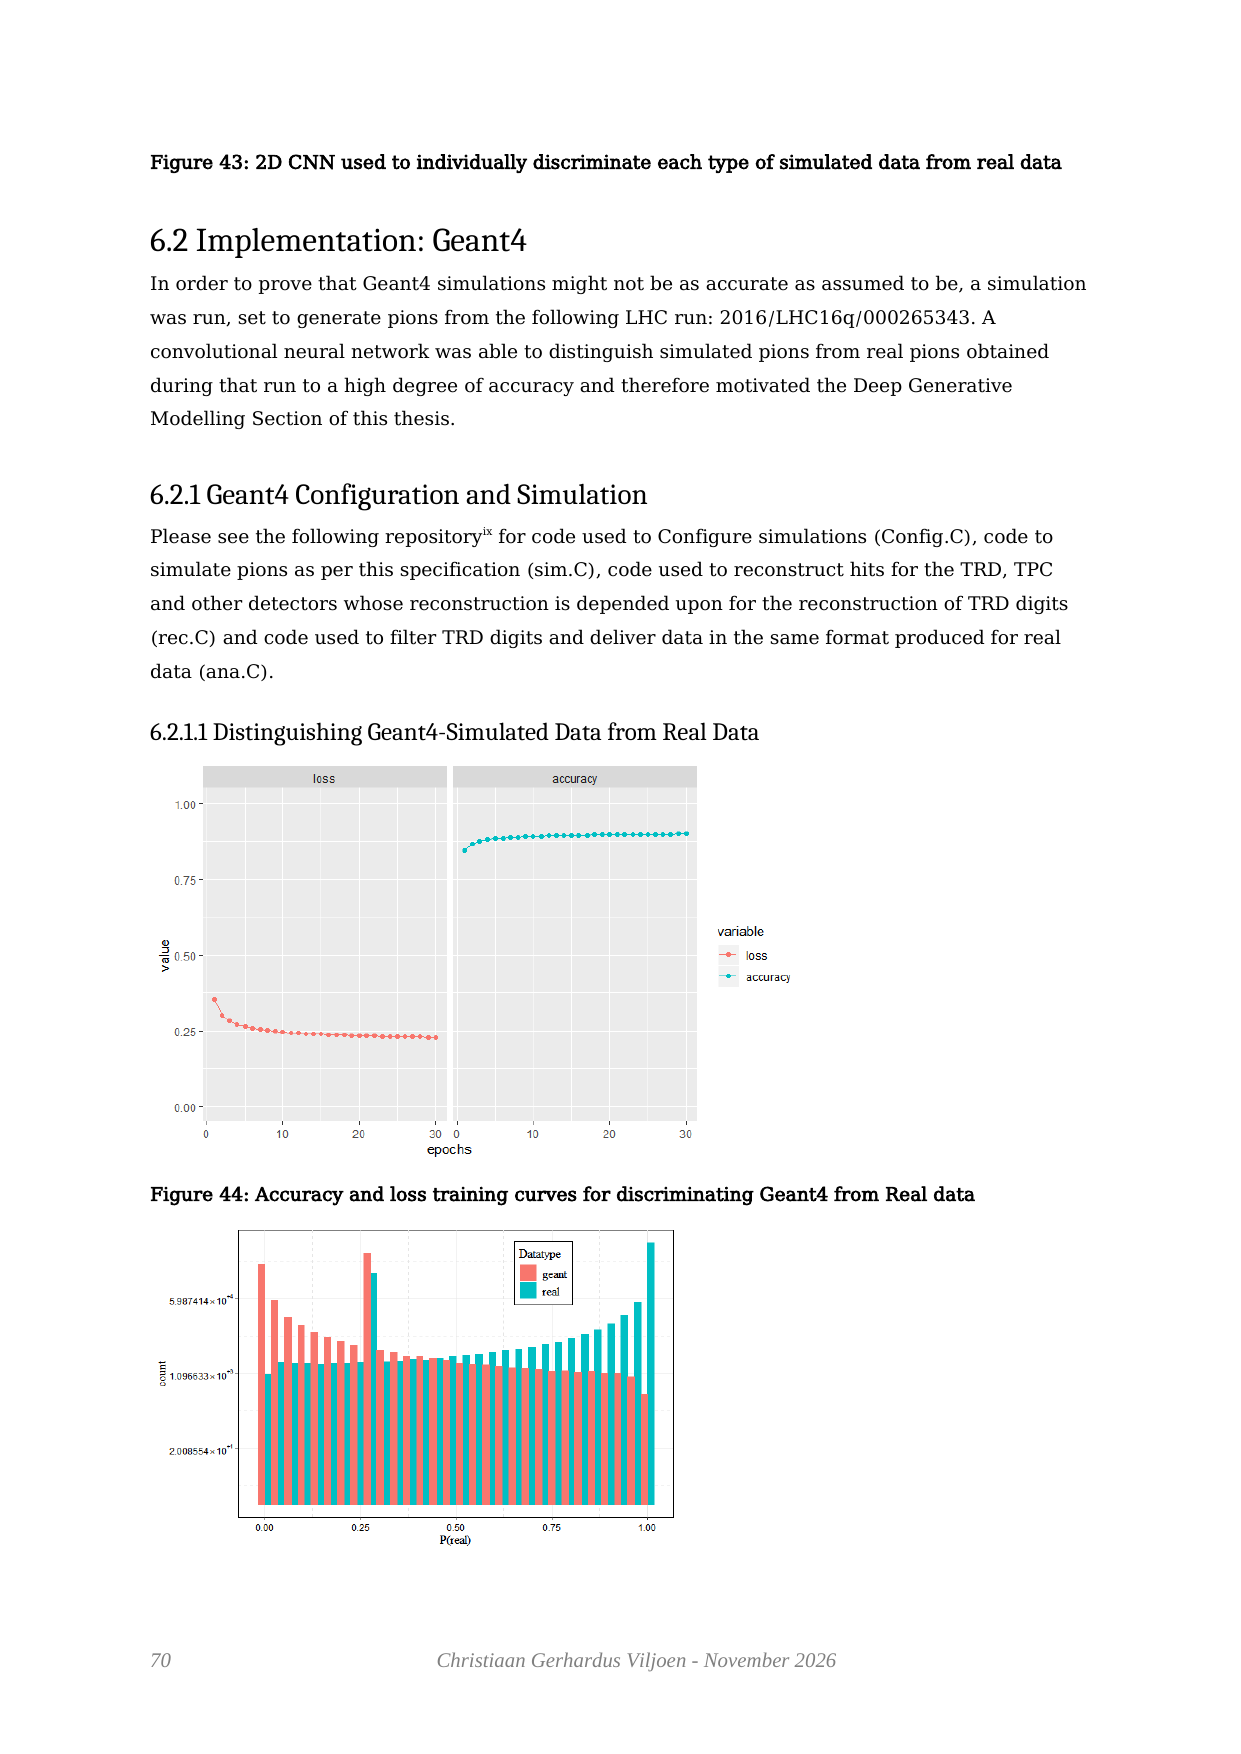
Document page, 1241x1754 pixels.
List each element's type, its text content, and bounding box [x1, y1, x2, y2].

text In order to prove that Geant4 simulations might not be as accurate as assumed to be, a simulation was run, set to generate pions from the following LHC run: 2016/LHC16q/000265343. A convolutional neural network was able to distinguish simulated pions from real pions obtained during that run to a high degree of accuracy and therefore motivated the Deep Generative Modelling Section of this thesis. [150, 272, 1090, 429]
subtitle Distinguishing Geant4-Simulated Data from Real Data [150, 718, 1090, 747]
picture [150, 1224, 678, 1551]
subtitle Implementation: Geant4 [150, 221, 1090, 259]
text Please see the following repository for code used to Configure simulations (Config.C), code to simulate pions as per this specification (sim.C), code used to reconstruct hits for the TRD, TPC and other detectors whose reconstruction is depended upon for the reconstruction of TRD digits (rec.C) and code used to filter TRD digits and deliver data in the same format produced for real data (ana.C). [150, 524, 1090, 682]
text Figure 43: 2D CNN used to individually discriminate each type of simulated data from real data [150, 150, 1090, 172]
text Figure 44: Accuracy and loss training curves for discriminating Geant4 from Real data [150, 1182, 1090, 1204]
subtitle Geant4 Configuration and Simulation [150, 478, 1090, 512]
picture [150, 759, 804, 1163]
